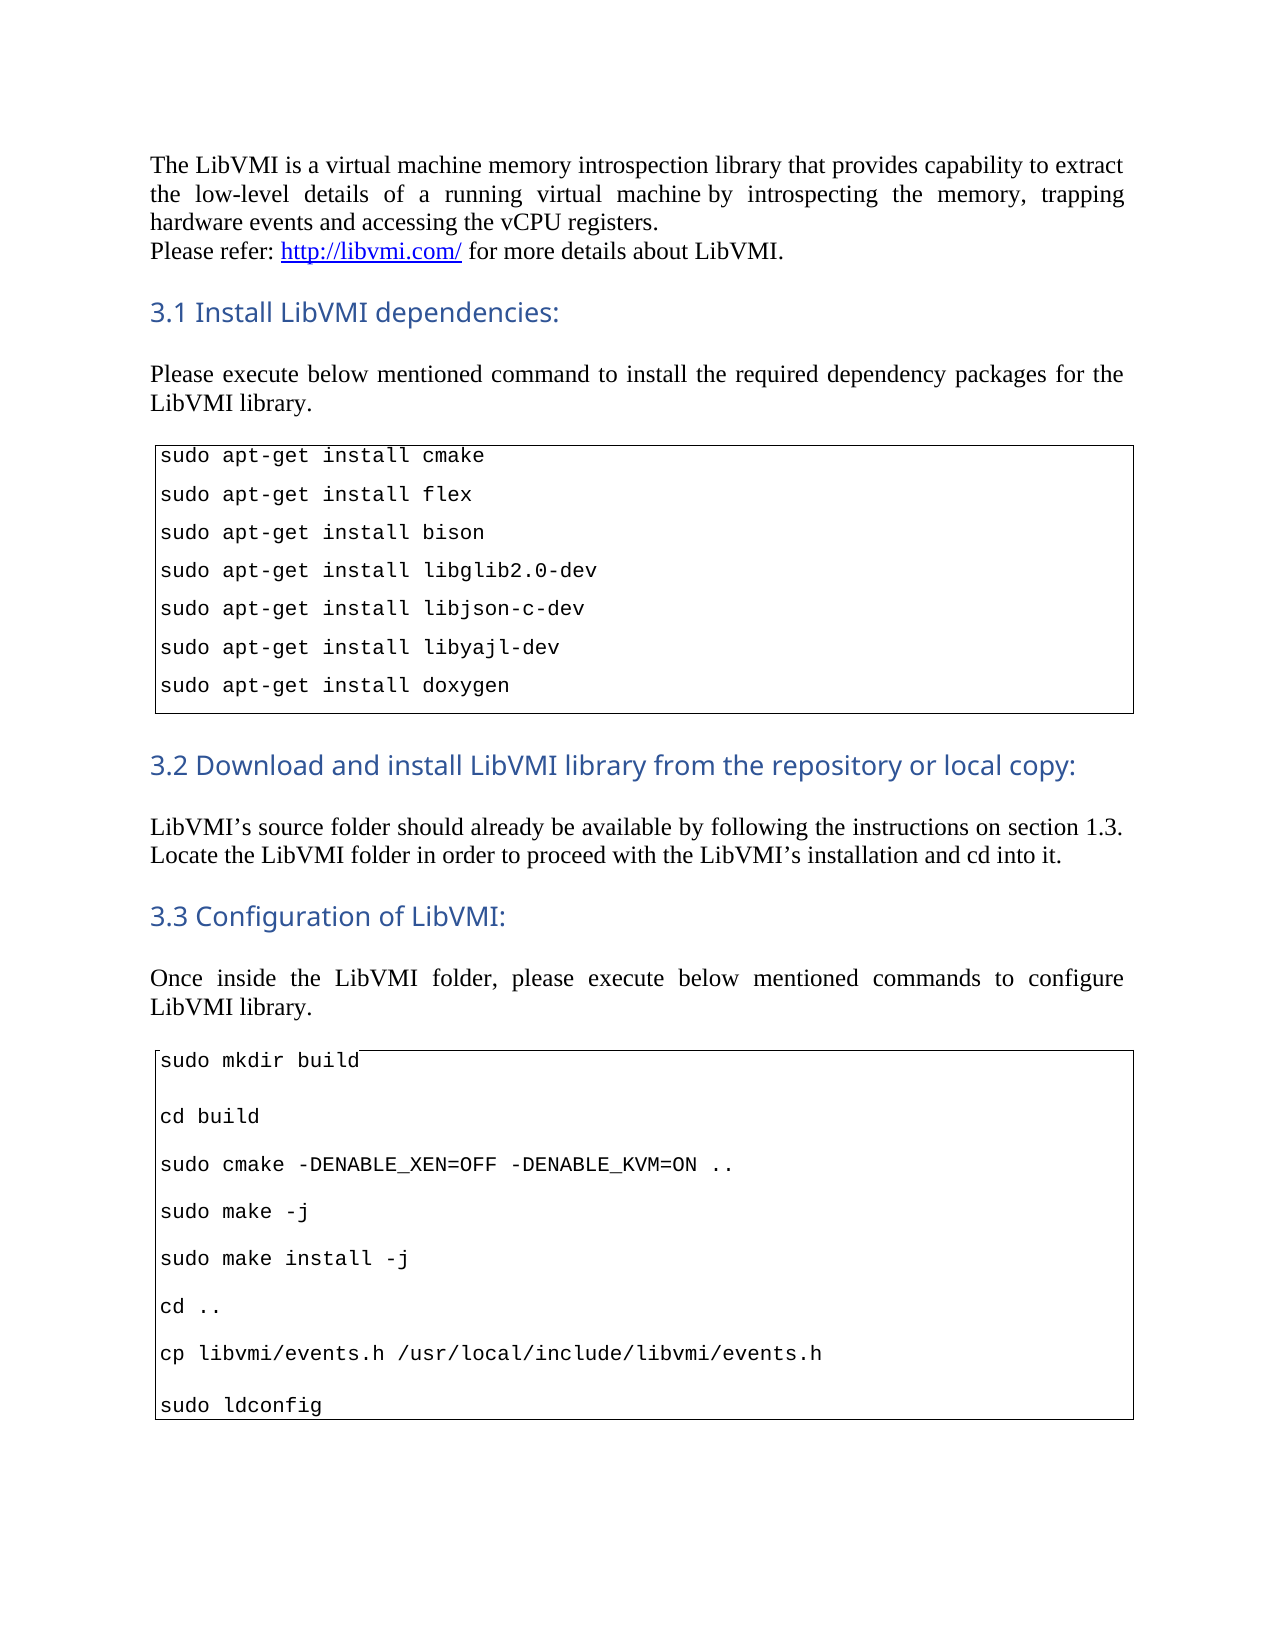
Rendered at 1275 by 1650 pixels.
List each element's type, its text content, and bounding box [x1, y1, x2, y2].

text Please refer: http://libvmi.com/ for more details about LibVMI. [150, 236, 1125, 265]
text 3.2 Download and install LibVMI library from the repository or local copy: [150, 746, 1125, 783]
text Please execute below mentioned command to install the required dependency packages for the LibVMI library. [150, 359, 1125, 417]
text The LibVMI is a virtual machine memory introspection library that provides capability to extract the low-level details of a running virtual machine by introspecting the memory, trapping hardware events and accessing the vCPU registers. [150, 150, 1125, 236]
text 3.1 Install LibVMI dependencies: [150, 294, 1125, 331]
text LibVMI’s source folder should already be available by following the instructions on section 1.3. Locate the LibVMI folder in order to proceed with the LibVMI’s installation and cd into it. [150, 812, 1125, 869]
table_header sudo mkdir build cd build sudo cmake -DENABLE_XEN=OFF -DENABLE_KVM=ON .. sudo make -j sudo make install -j cd .. cp libvmi/events.h /usr/local/include/libvmi/events.h sudo ldconfig [156, 1051, 1133, 1418]
text Once inside the LibVMI folder, please execute below mentioned commands to configure LibVMI library. [150, 963, 1125, 1021]
text 3.3 Configuration of LibVMI: [150, 898, 1125, 935]
table_header sudo apt-get install cmake sudo apt-get install flex sudo apt-get install bison sudo apt-get install libglib2.0-dev sudo apt-get install libjson-c-dev sudo apt-get install libyajl-dev sudo apt-get install doxygen [156, 446, 1133, 713]
